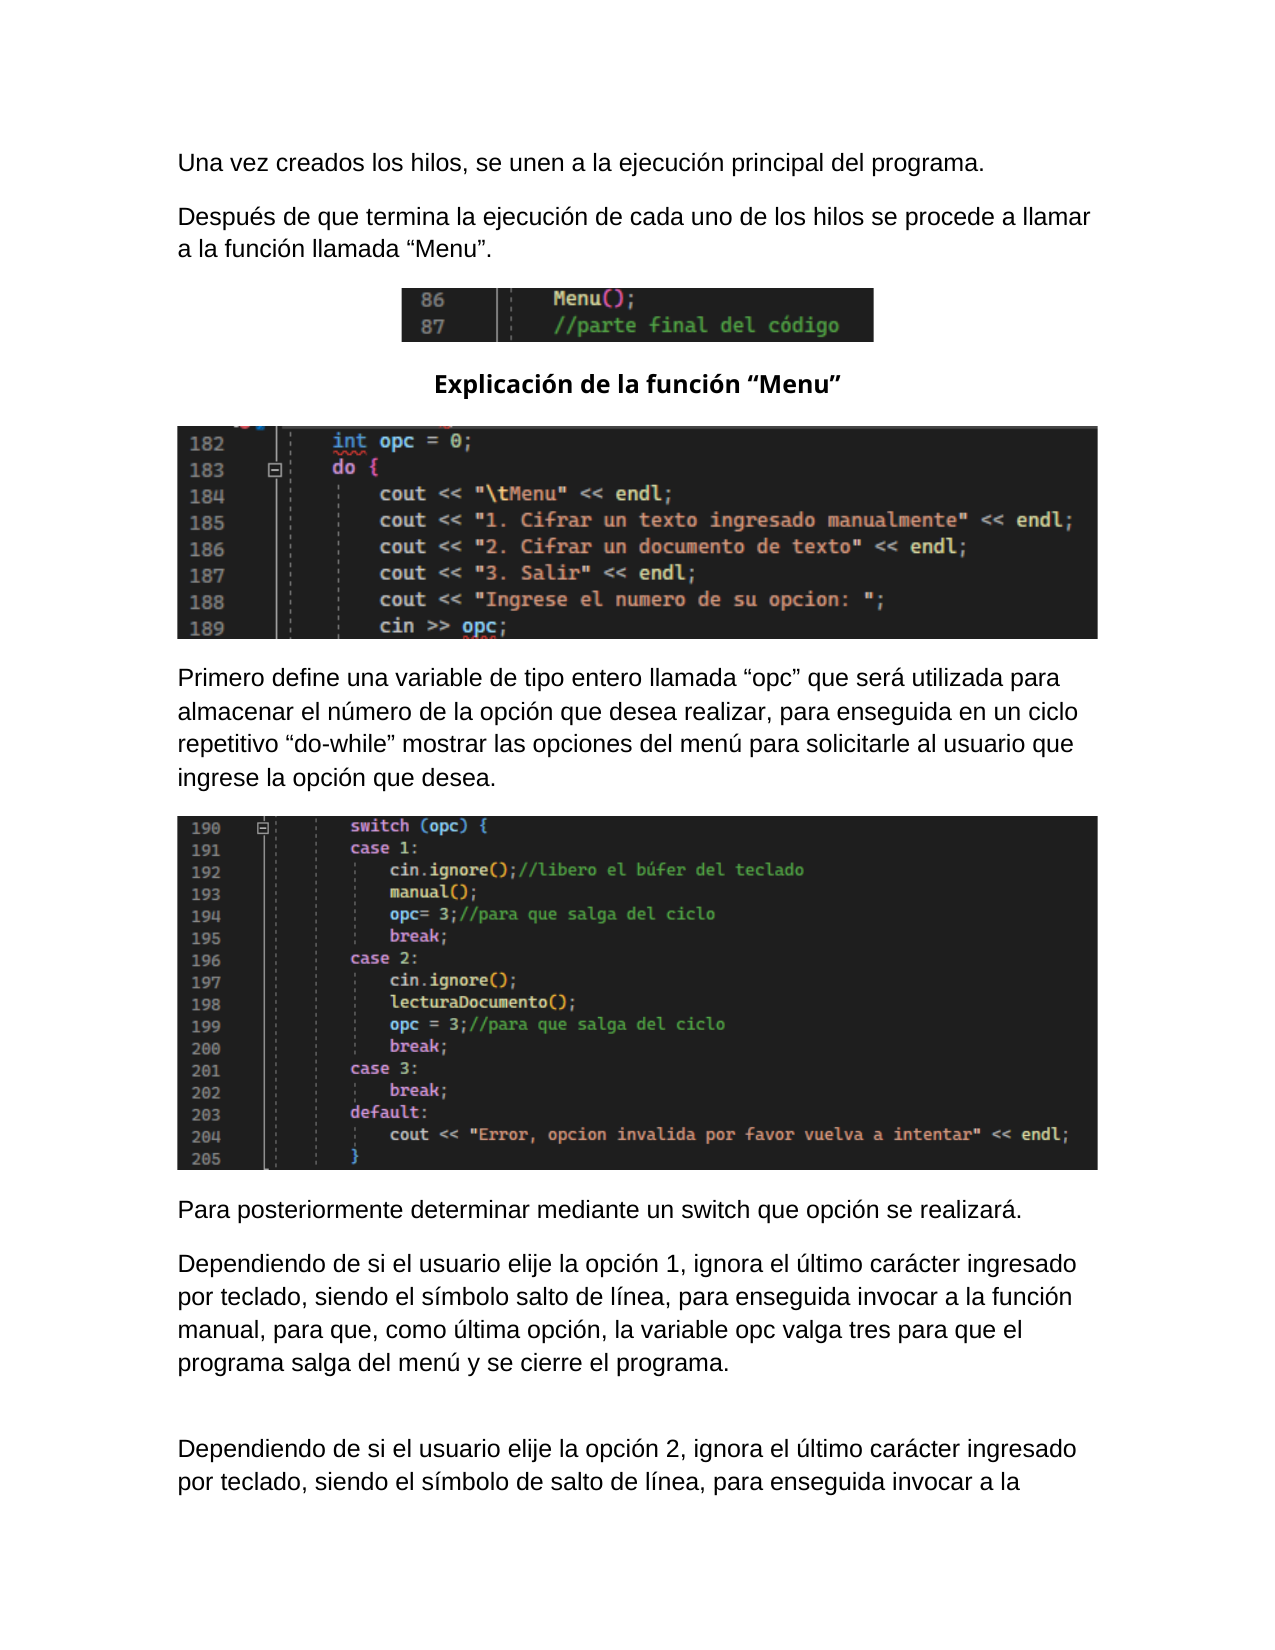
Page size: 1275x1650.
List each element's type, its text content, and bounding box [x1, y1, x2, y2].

picture [177, 816, 1098, 1170]
picture [401, 288, 874, 342]
text Dependiendo de si el usuario elije la opción 1, ignora el último carácter ingresado por teclado, siendo el símbolo salto de línea, para enseguida invocar a la función manual, para que, como última opción, la variable opc valga tres para que el programa salga del menú y se cierre el programa. [177, 1249, 1098, 1409]
text Explicación de la función “Menu” [177, 366, 1098, 401]
picture [177, 426, 1098, 639]
text Para posteriormente determinar mediante un switch que opción se realizará. [177, 1195, 1098, 1223]
text Después de que termina la ejecución de cada uno de los hilos se procede a llamar a la función llamada “Menu”. [177, 201, 1098, 263]
text Primero define una variable de tipo entero llamada “opc” que será utilizada para almacenar el número de la opción que desea realizar, para enseguida en un ciclo repetitivo “do-while” mostrar las opciones del menú para solicitarle al usuario que ingrese la opción que desea. [177, 663, 1098, 791]
text Una vez creados los hilos, se unen a la ejecución principal del programa. [177, 148, 1098, 176]
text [177, 1434, 1098, 1495]
